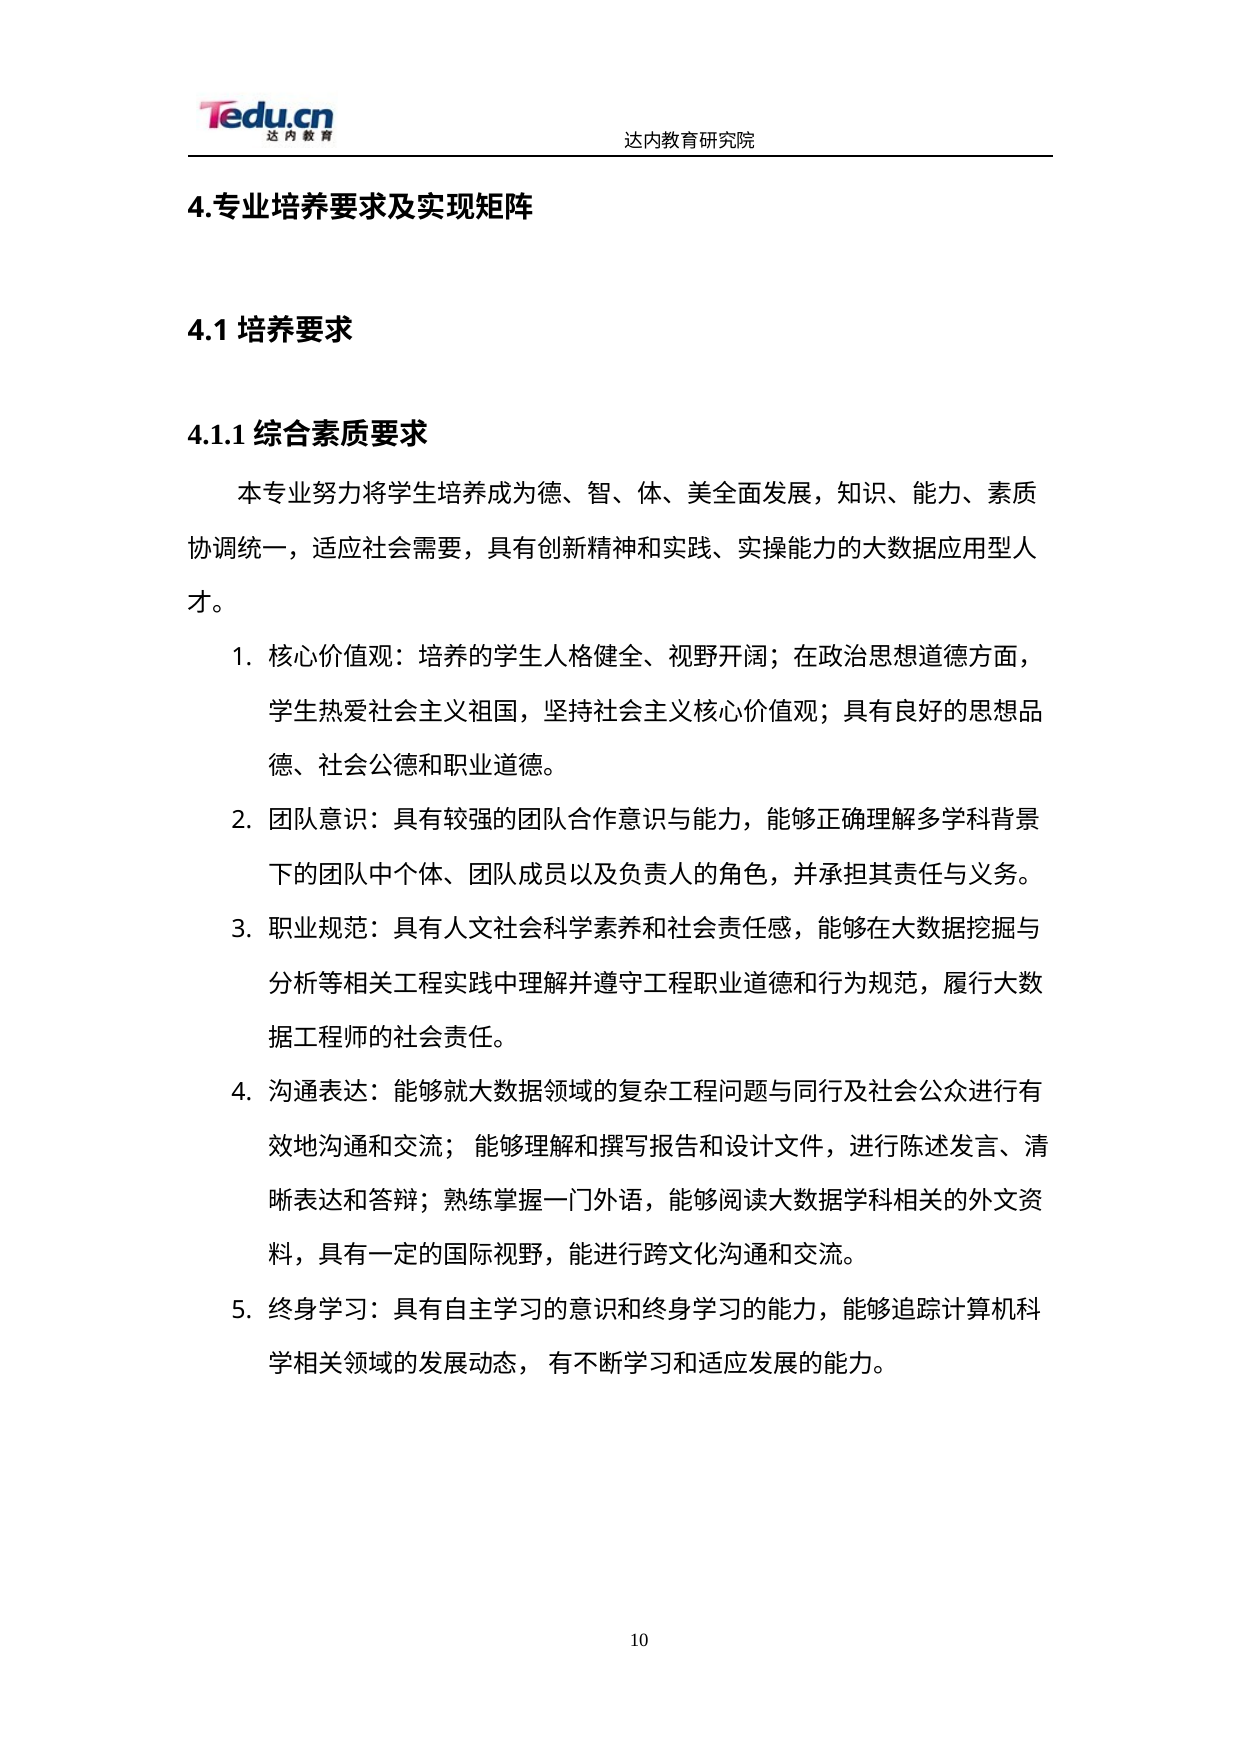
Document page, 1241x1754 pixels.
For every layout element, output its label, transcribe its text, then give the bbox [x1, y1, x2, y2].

list 团队意识：具有较强的团队合作意识与能力，能够正确理解多学科背景下的团队中个体、团队成员以及负责人的角色，并承担其责任与义务。 [231, 800, 1053, 891]
list 职业规范：具有人文社会科学素养和社会责任感，能够在大数据挖掘与分析等相关工程实践中理解并遵守工程职业道德和行为规范，履行大数据工程师的社会责任。 [231, 909, 1053, 1054]
picture [187, 88, 339, 148]
list 核心价值观：培养的学生人格健全、视野开阔；在政治思想道德方面，学生热爱社会主义祖国，坚持社会主义核心价值观；具有良好的思想品德、社会公德和职业道德。 [231, 637, 1053, 782]
subtitle 4.专业培养要求及实现矩阵 [187, 171, 1053, 239]
text 本专业努力将学生培养成为德、智、体、美全面发展，知识、能力、素质协调统一，适应社会需要，具有创新精神和实践、实操能力的大数据应用型人才。 [187, 474, 1053, 619]
subtitle 4.1 培养要求 [187, 294, 1028, 362]
list 沟通表达：能够就大数据领域的复杂工程问题与同行及社会公众进行有效地沟通和交流； 能够理解和撰写报告和设计文件，进行陈述发言、清晰表达和答辩；熟练掌握一门外语，能够阅读大数据学科相关的外文资料，具有一定的国际视野，能进行跨文化沟通和交流。 [231, 1072, 1053, 1271]
subtitle 4.1.1 综合素质要求 [187, 410, 1053, 453]
list 终身学习：具有自主学习的意识和终身学习的能力，能够追踪计算机科学相关领域的发展动态， 有不断学习和适应发展的能力。 [231, 1289, 1053, 1380]
